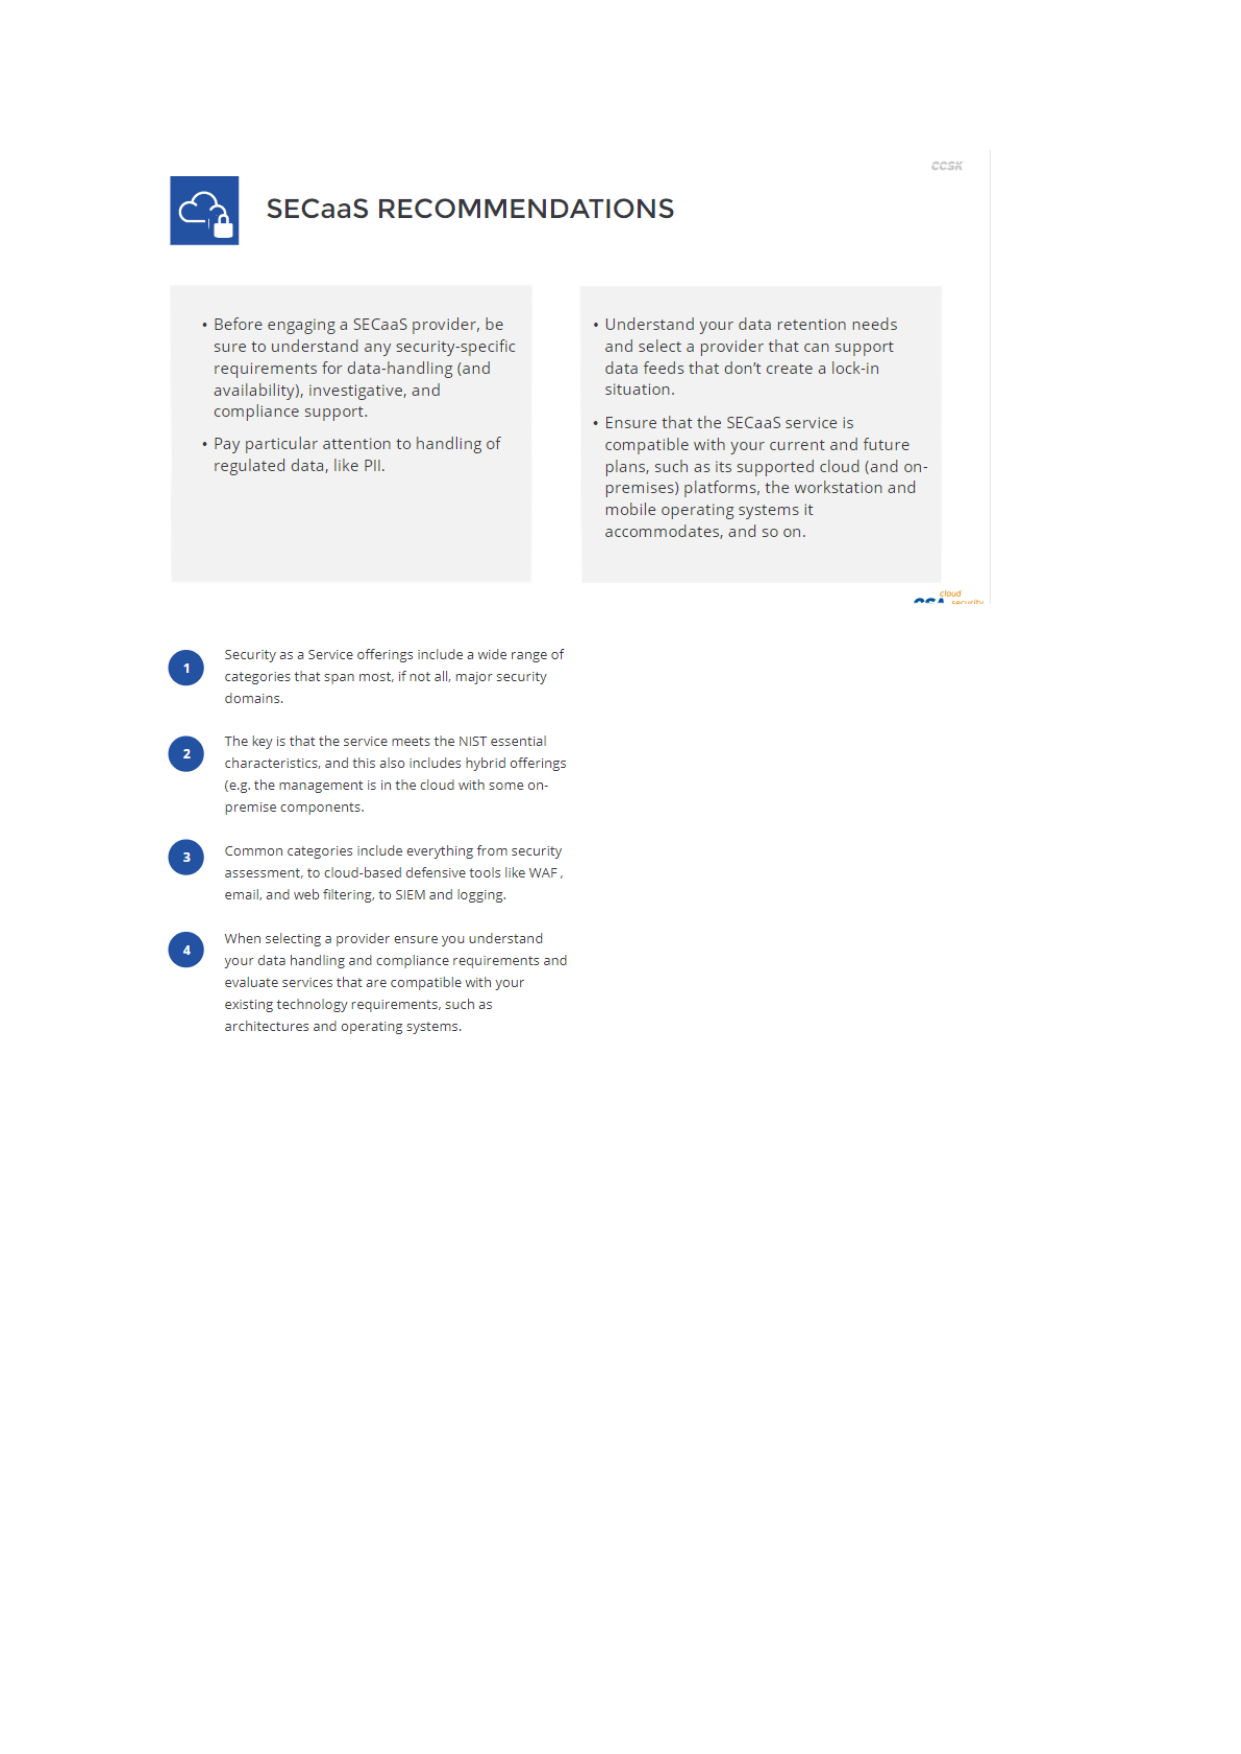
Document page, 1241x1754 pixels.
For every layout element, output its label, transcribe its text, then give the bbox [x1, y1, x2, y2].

picture [150, 605, 591, 1078]
picture [150, 150, 996, 604]
